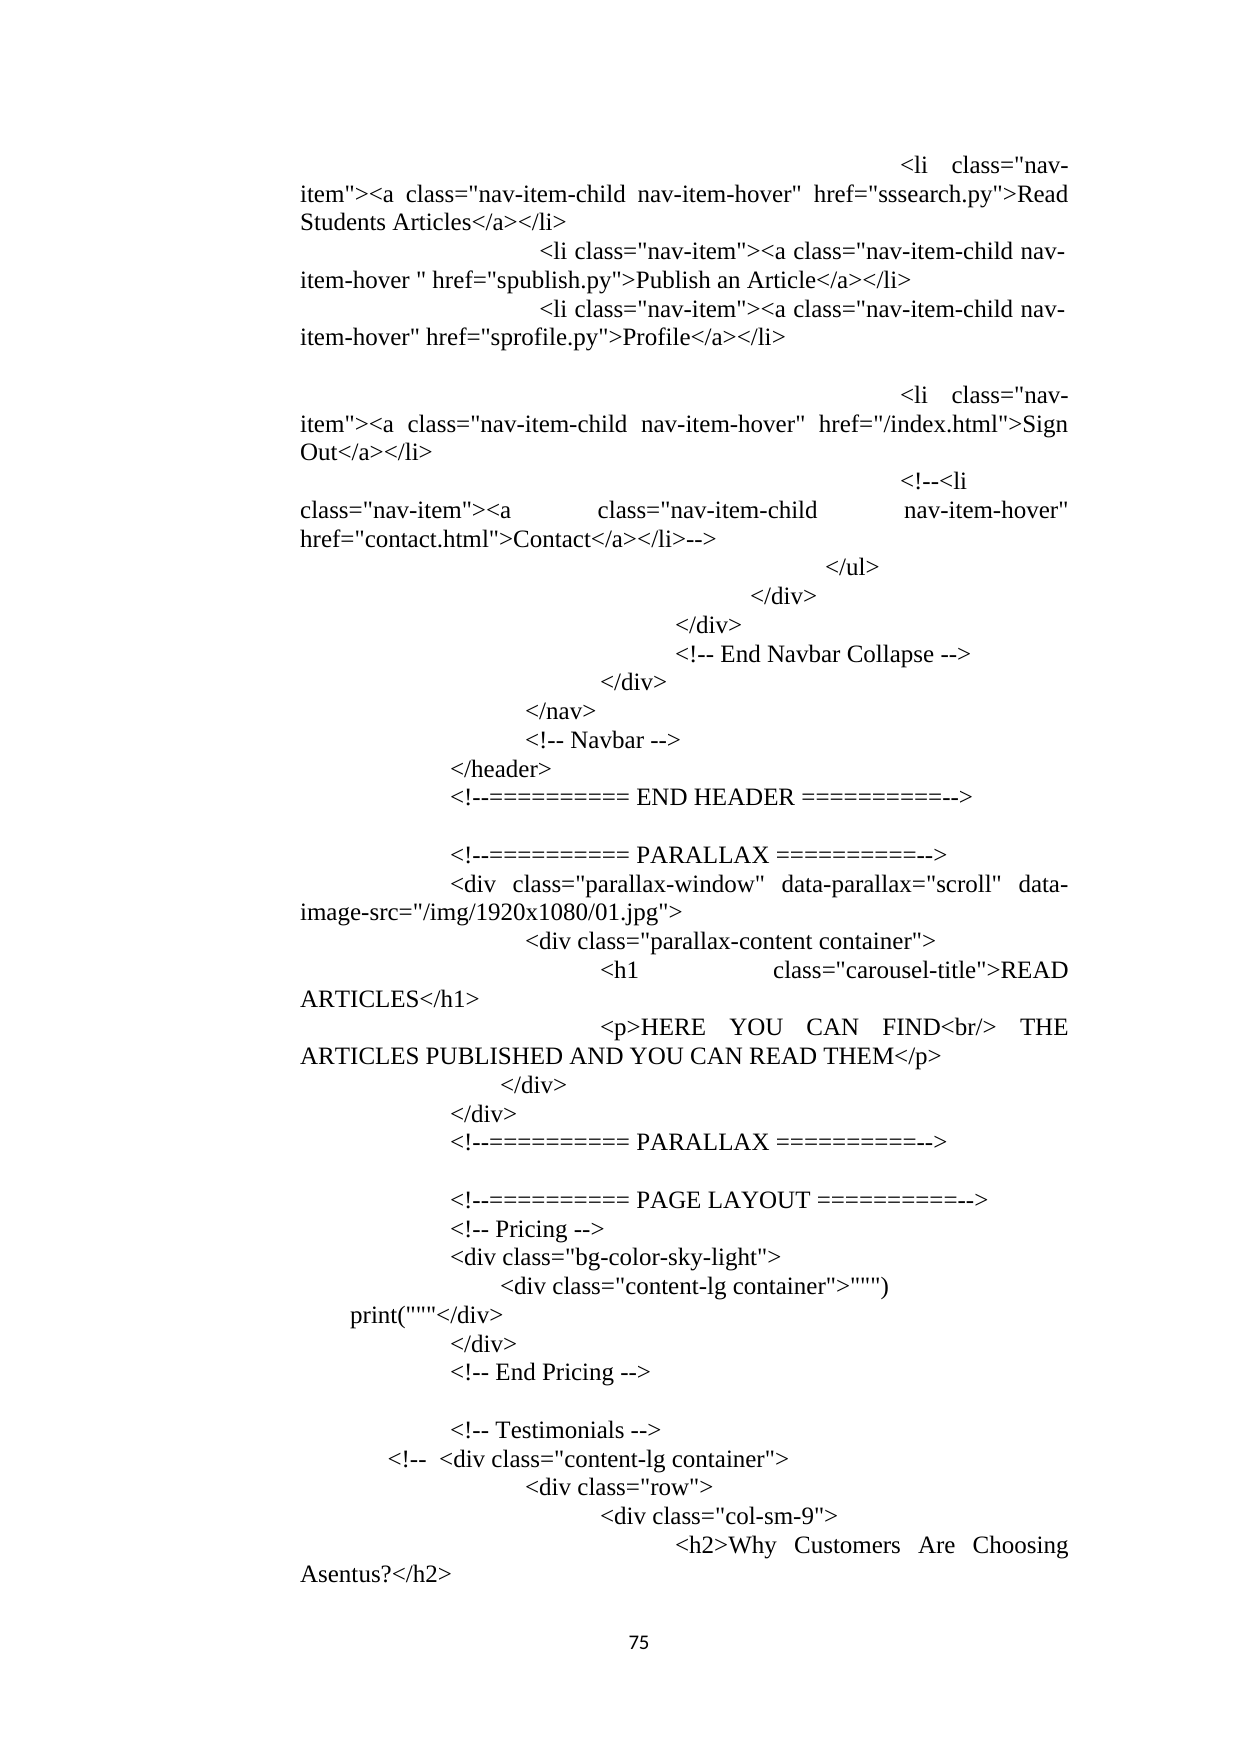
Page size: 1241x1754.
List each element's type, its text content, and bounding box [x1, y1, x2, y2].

text <li class="nav-item"><a class="nav-item-child nav-item-hover " href="spublish.py">Publish an Article</a></li> [300, 236, 1069, 294]
text <!--========== PAGE LAYOUT ==========--> [300, 1185, 1069, 1214]
text <li class="nav-item"><a class="nav-item-child nav-item-hover" href="sprofile.py">Profile</a></li> [300, 294, 1069, 351]
text <!--========== PARALLAX ==========--> [300, 840, 1069, 869]
text <!--========== PARALLAX ==========--> [300, 1127, 1069, 1156]
text <li class="nav-item"><a class="nav-item-child nav-item-hover" href="/index.html">Sign Out</a></li> [300, 380, 1069, 466]
text <h1 class="carousel-title">READ ARTICLES</h1> [300, 955, 1069, 1012]
text <!--========== END HEADER ==========--> [300, 782, 1069, 811]
text </div> [300, 1099, 1069, 1127]
text <!-- End Navbar Collapse --> [300, 639, 1069, 667]
text <div class="parallax-window" data-parallax="scroll" data-image-src="/img/1920x1080/01.jpg"> [300, 869, 1069, 926]
text <!-- Testimonials --> [300, 1415, 1069, 1444]
text <h2>Why Customers Are Choosing Asentus?</h2> [300, 1530, 1069, 1587]
text </div> [300, 610, 1069, 639]
text print("""</div> [300, 1300, 1069, 1329]
text </header> [300, 754, 1069, 782]
text </nav> [300, 696, 1069, 725]
text <!--<li class="nav-item"><a class="nav-item-child nav-item-hover" href="contact.html">Contact</a></li>--> [300, 466, 1069, 552]
text <p>HERE YOU CAN FIND<br/> THE ARTICLES PUBLISHED AND YOU CAN READ THEM</p> [300, 1012, 1069, 1070]
text <div class="row"> [300, 1472, 1069, 1501]
text </div> [300, 581, 1069, 610]
text </ul> [300, 552, 1069, 581]
text <!-- Pricing --> [300, 1214, 1069, 1242]
text </div> [300, 1070, 1069, 1099]
text <div class="content-lg container">""") [300, 1271, 1069, 1300]
text <div class="bg-color-sky-light"> [300, 1242, 1069, 1271]
text <li class="nav-item"><a class="nav-item-child nav-item-hover" href="sssearch.py">Read Students Articles</a></li> [300, 150, 1069, 236]
text </div> [300, 1329, 1069, 1357]
text <div class="col-sm-9"> [300, 1501, 1069, 1530]
text </div> [300, 667, 1069, 696]
text <!-- <div class="content-lg container"> [300, 1444, 1069, 1472]
text <!-- End Pricing --> [300, 1357, 1069, 1386]
text <div class="parallax-content container"> [300, 926, 1069, 955]
text <!-- Navbar --> [300, 725, 1069, 754]
